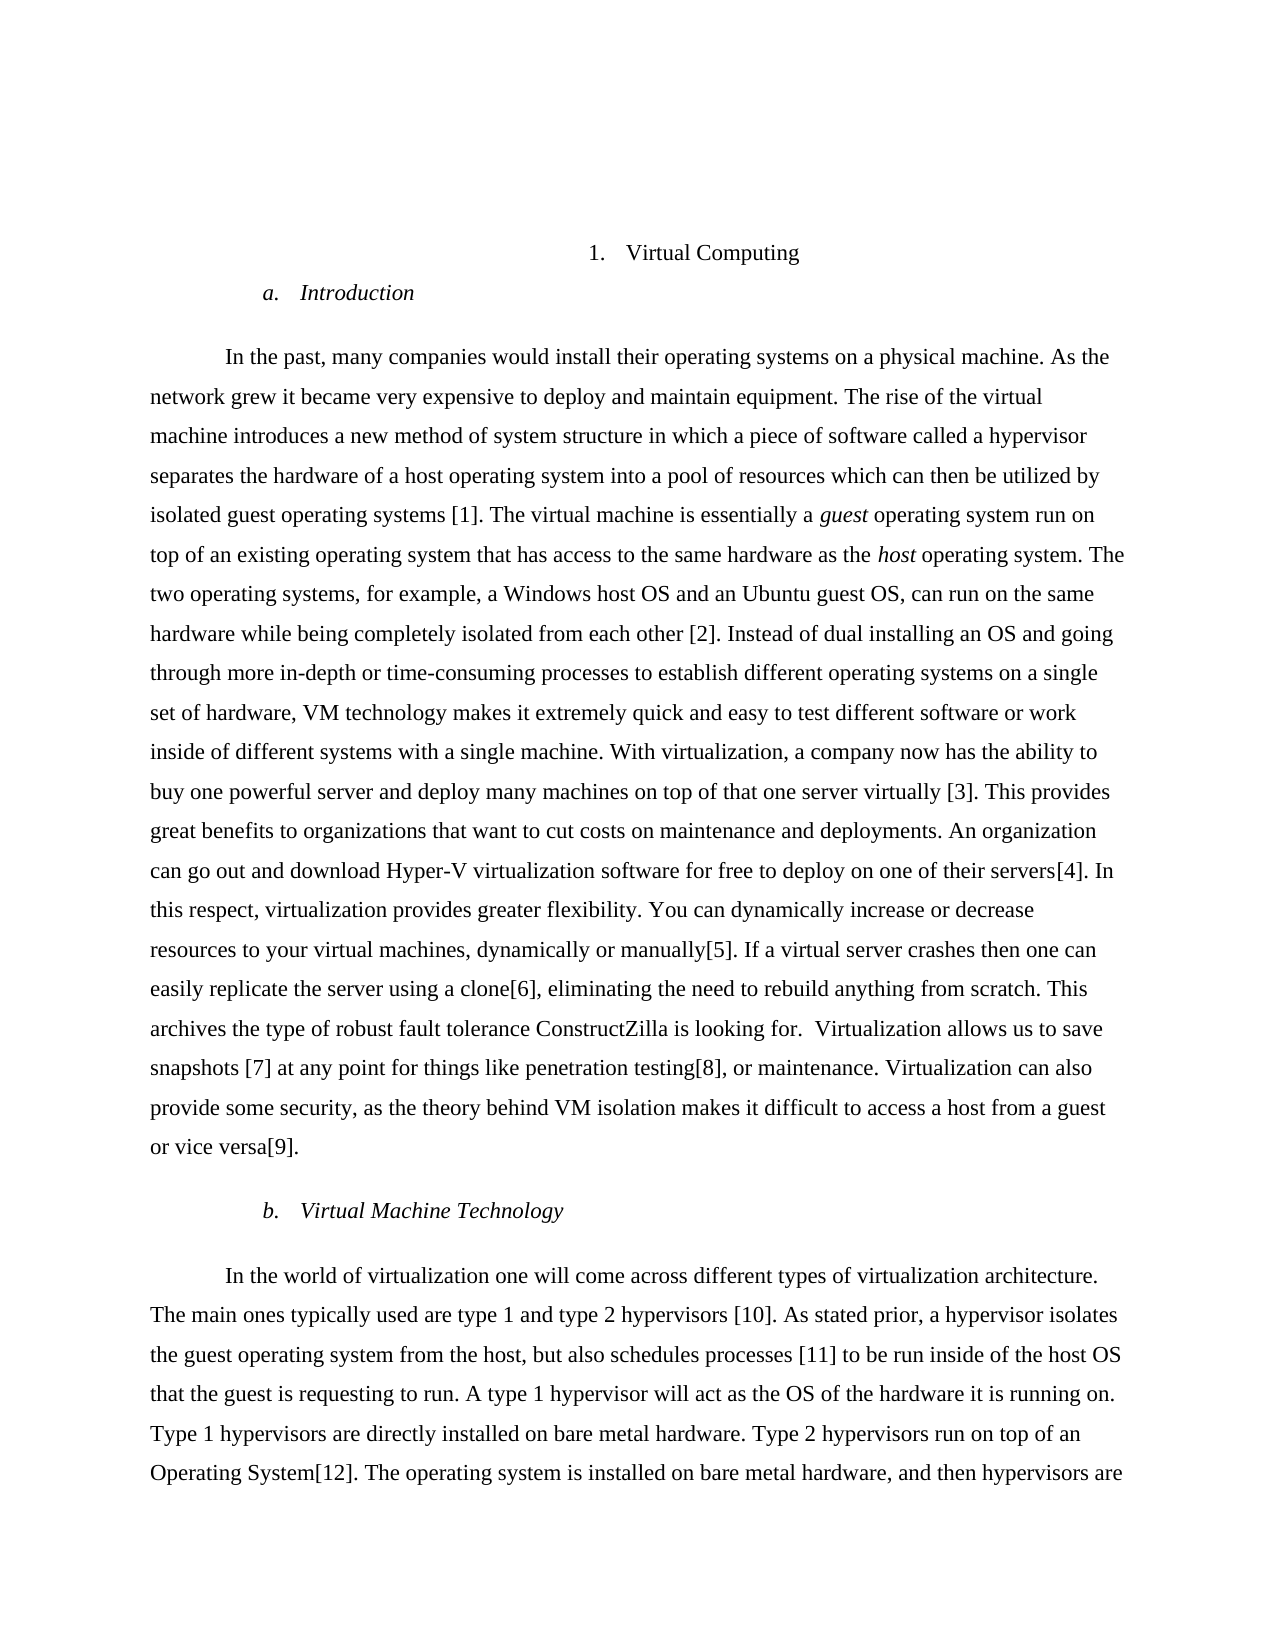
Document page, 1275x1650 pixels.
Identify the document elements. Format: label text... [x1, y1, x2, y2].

subtitle Virtual Computing [262, 239, 1125, 266]
subtitle Introduction [262, 279, 1125, 305]
text In the past, many companies would install their operating systems on a physical machine. As the network grew it became very expensive to deploy and maintain equipment. The rise of the virtual machine introduces a new method of system structure in which a piece of software called a hypervisor separates the hardware of a host operating system into a pool of resources which can then be utilized by isolated guest operating systems [1]. The virtual machine is essentially a guest operating system run on top of an existing operating system that has access to the same hardware as the host operating system. The two operating systems, for example, a Windows host OS and an Ubuntu guest OS, can run on the same hardware while being completely isolated from each other [2]. Instead of dual installing an OS and going through more in-depth or time-consuming processes to establish different operating systems on a single set of hardware, VM technology makes it extremely quick and easy to test different software or work inside of different systems with a single machine. With virtualization, a company now has the ability to buy one powerful server and deploy many machines on top of that one server virtually [3]. This provides great benefits to organizations that want to cut costs on maintenance and deployments. An organization can go out and download Hyper-V virtualization software for free to deploy on one of their servers[4]. In this respect, virtualization provides greater flexibility. You can dynamically increase or decrease resources to your virtual machines, dynamically or manually[5]. If a virtual server crashes then one can easily replicate the server using a clone[6], eliminating the need to rebuild anything from scratch. This archives the type of robust fault tolerance ConstructZilla is looking for. Virtualization allows us to save snapshots [7] at any point for things like penetration testing[8], or maintenance. Virtualization can also provide some security, as the theory behind VM isolation makes it difficult to access a host from a guest or vice versa[9]. [150, 343, 1125, 1159]
subtitle Virtual Machine Technology [262, 1197, 1125, 1224]
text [150, 1262, 1125, 1486]
